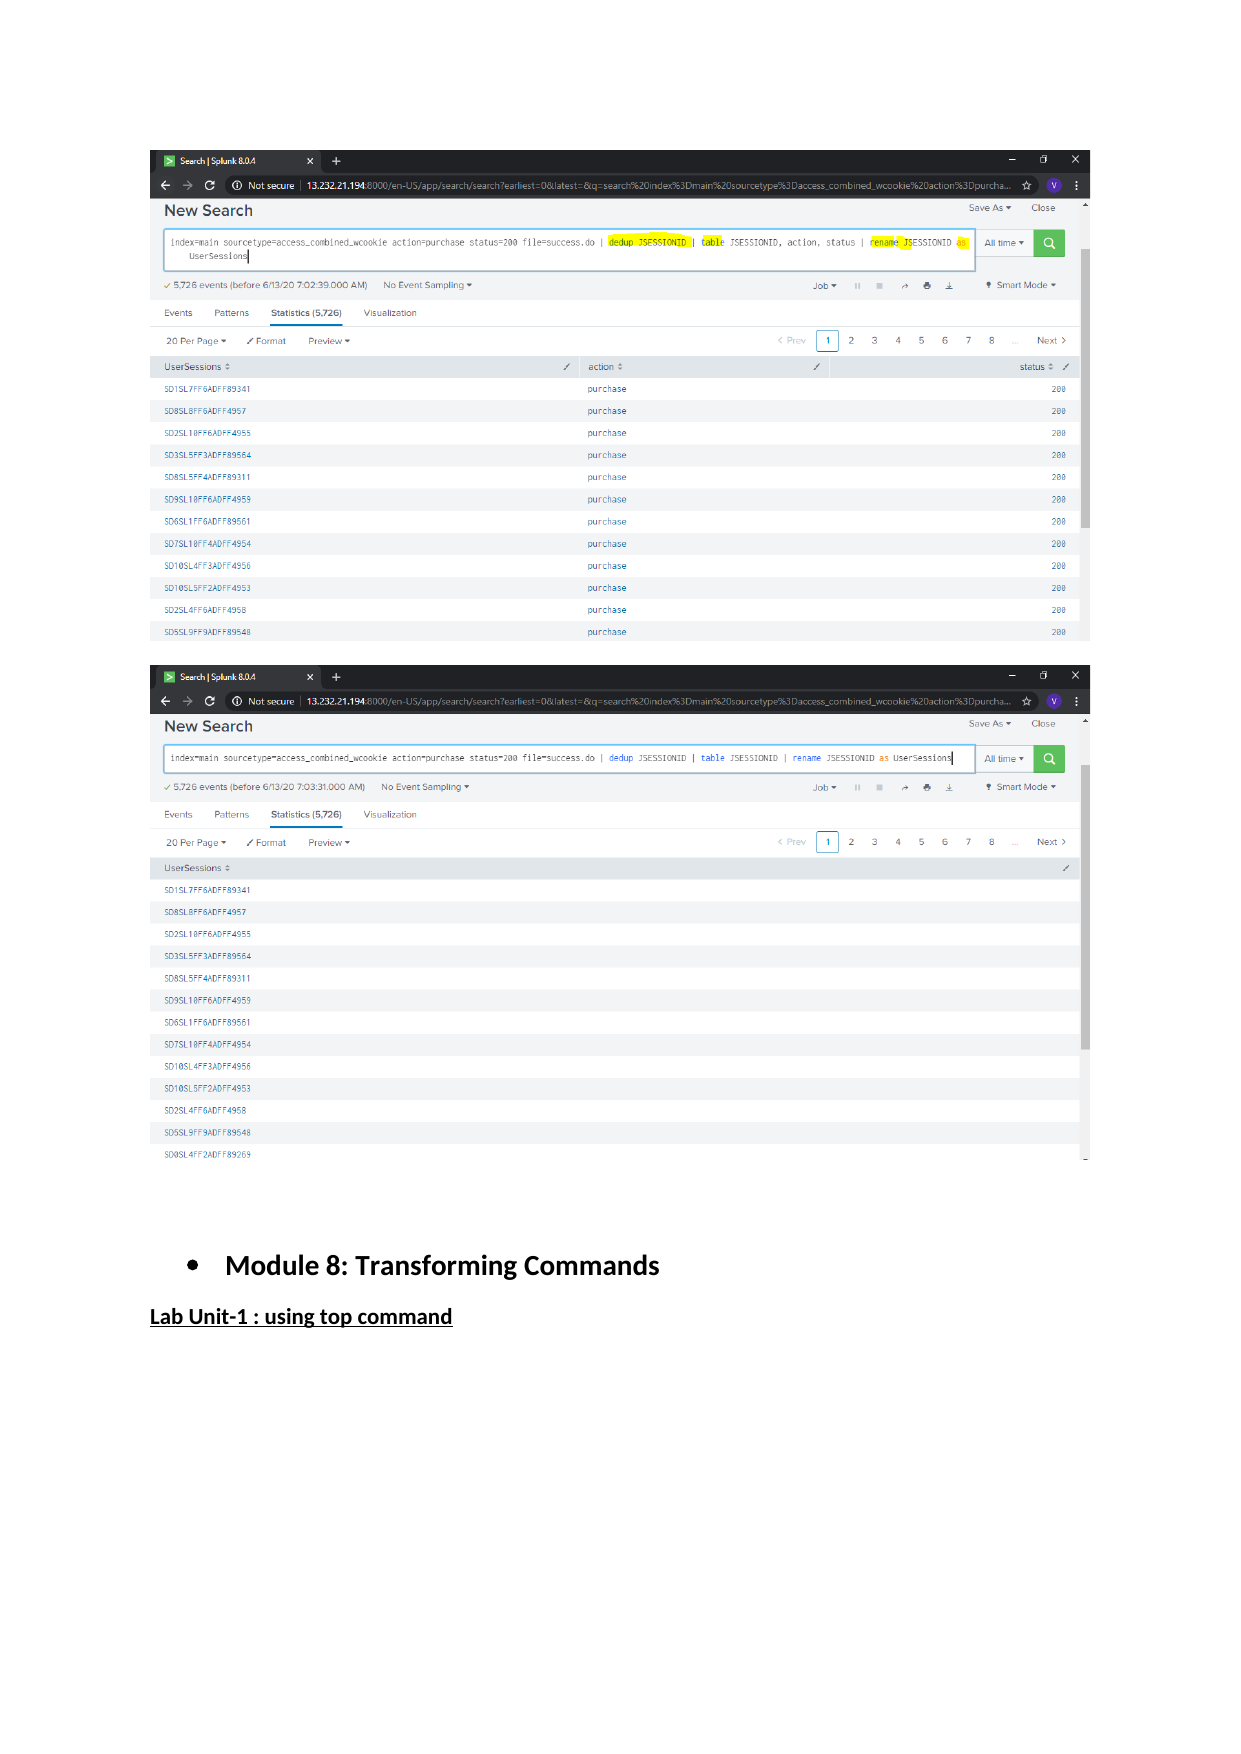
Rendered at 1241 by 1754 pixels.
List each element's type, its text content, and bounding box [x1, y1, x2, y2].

picture [150, 665, 1091, 1160]
picture [150, 150, 1091, 641]
text Lab Unit-1 : using top command [150, 1302, 1090, 1330]
list Module 8: Transforming Commands [187, 1247, 1090, 1282]
